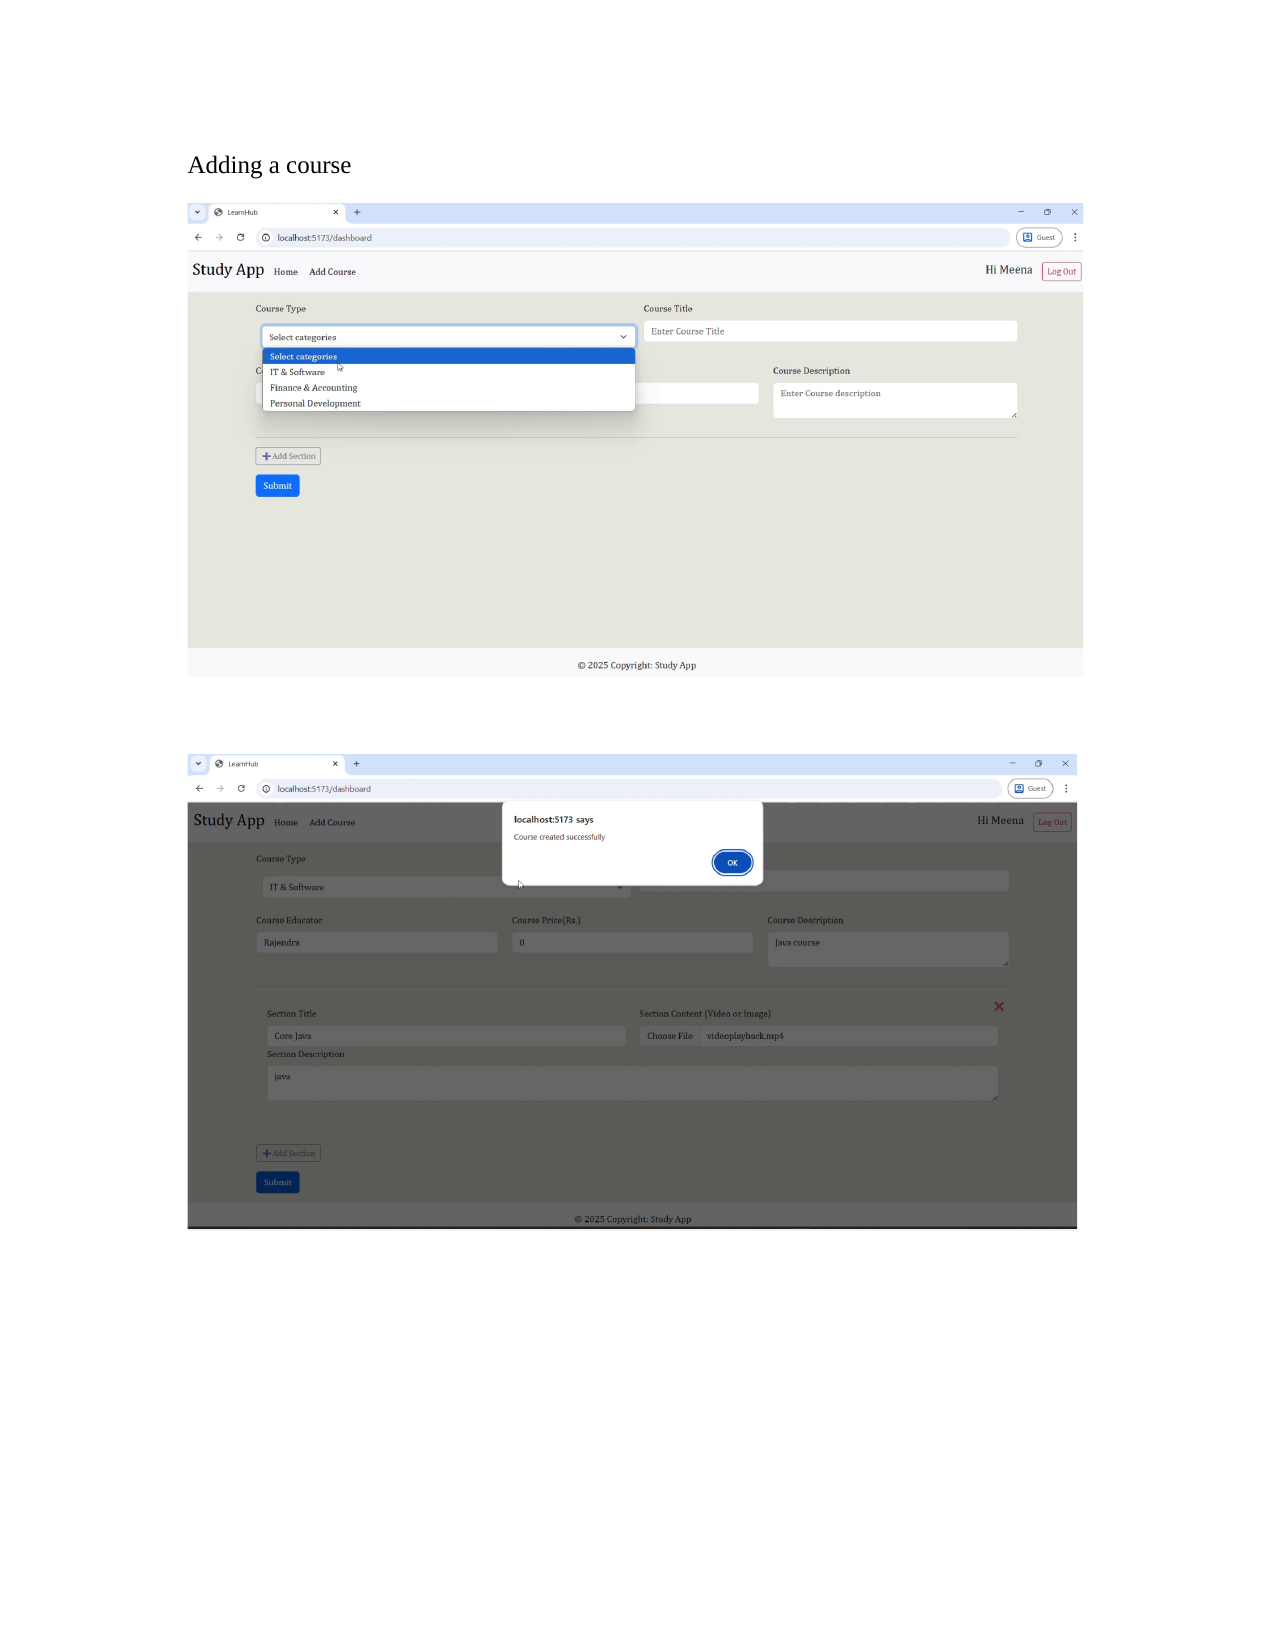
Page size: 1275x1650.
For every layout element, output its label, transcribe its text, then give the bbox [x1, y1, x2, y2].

text Adding a course [187, 150, 1087, 179]
picture [187, 754, 1078, 1231]
picture [187, 203, 1084, 677]
